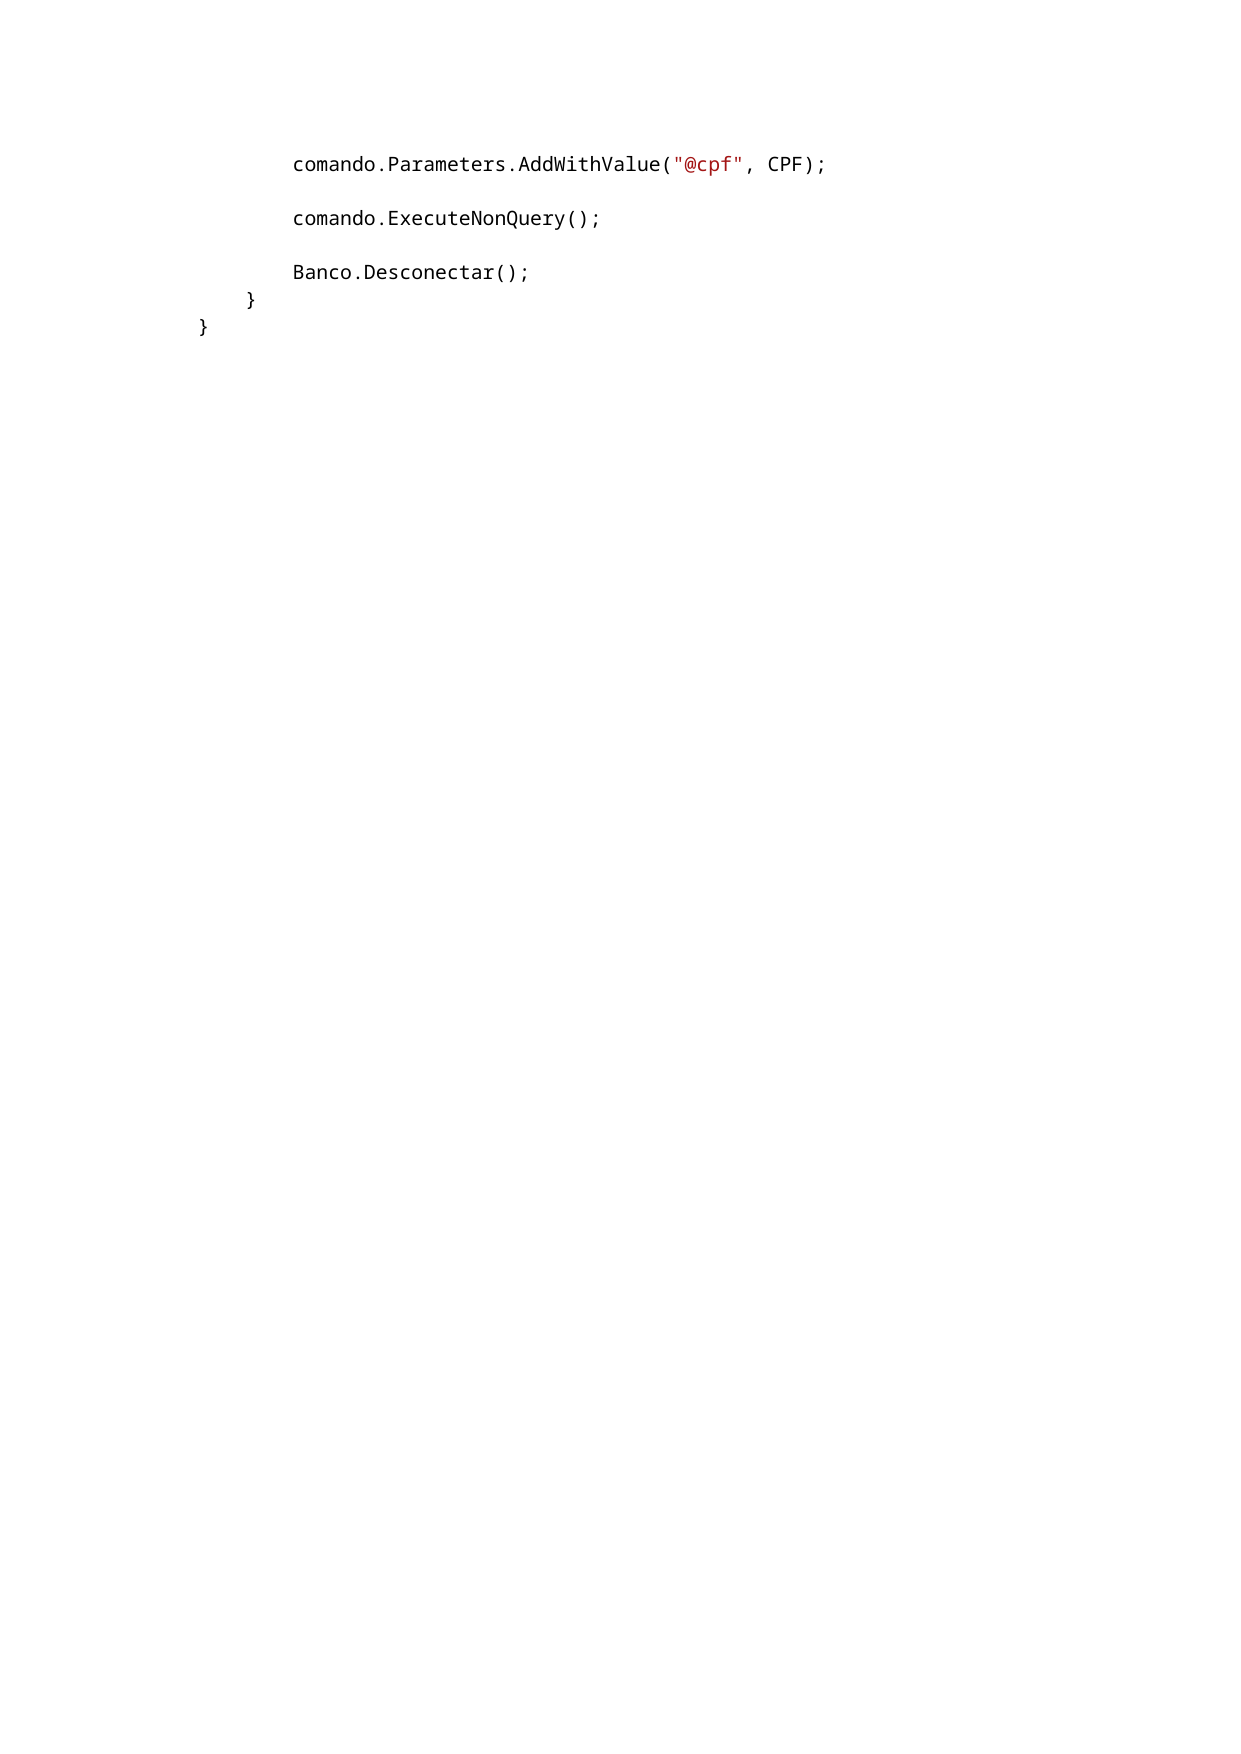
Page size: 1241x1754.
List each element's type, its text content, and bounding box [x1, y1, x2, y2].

text } [150, 312, 1090, 339]
text comando.ExecuteNonQuery(); [150, 204, 1090, 231]
text } [150, 285, 1090, 312]
text comando.Parameters.AddWithValue("@cpf", CPF); [150, 150, 1090, 177]
text Banco.Desconectar(); [150, 258, 1090, 285]
